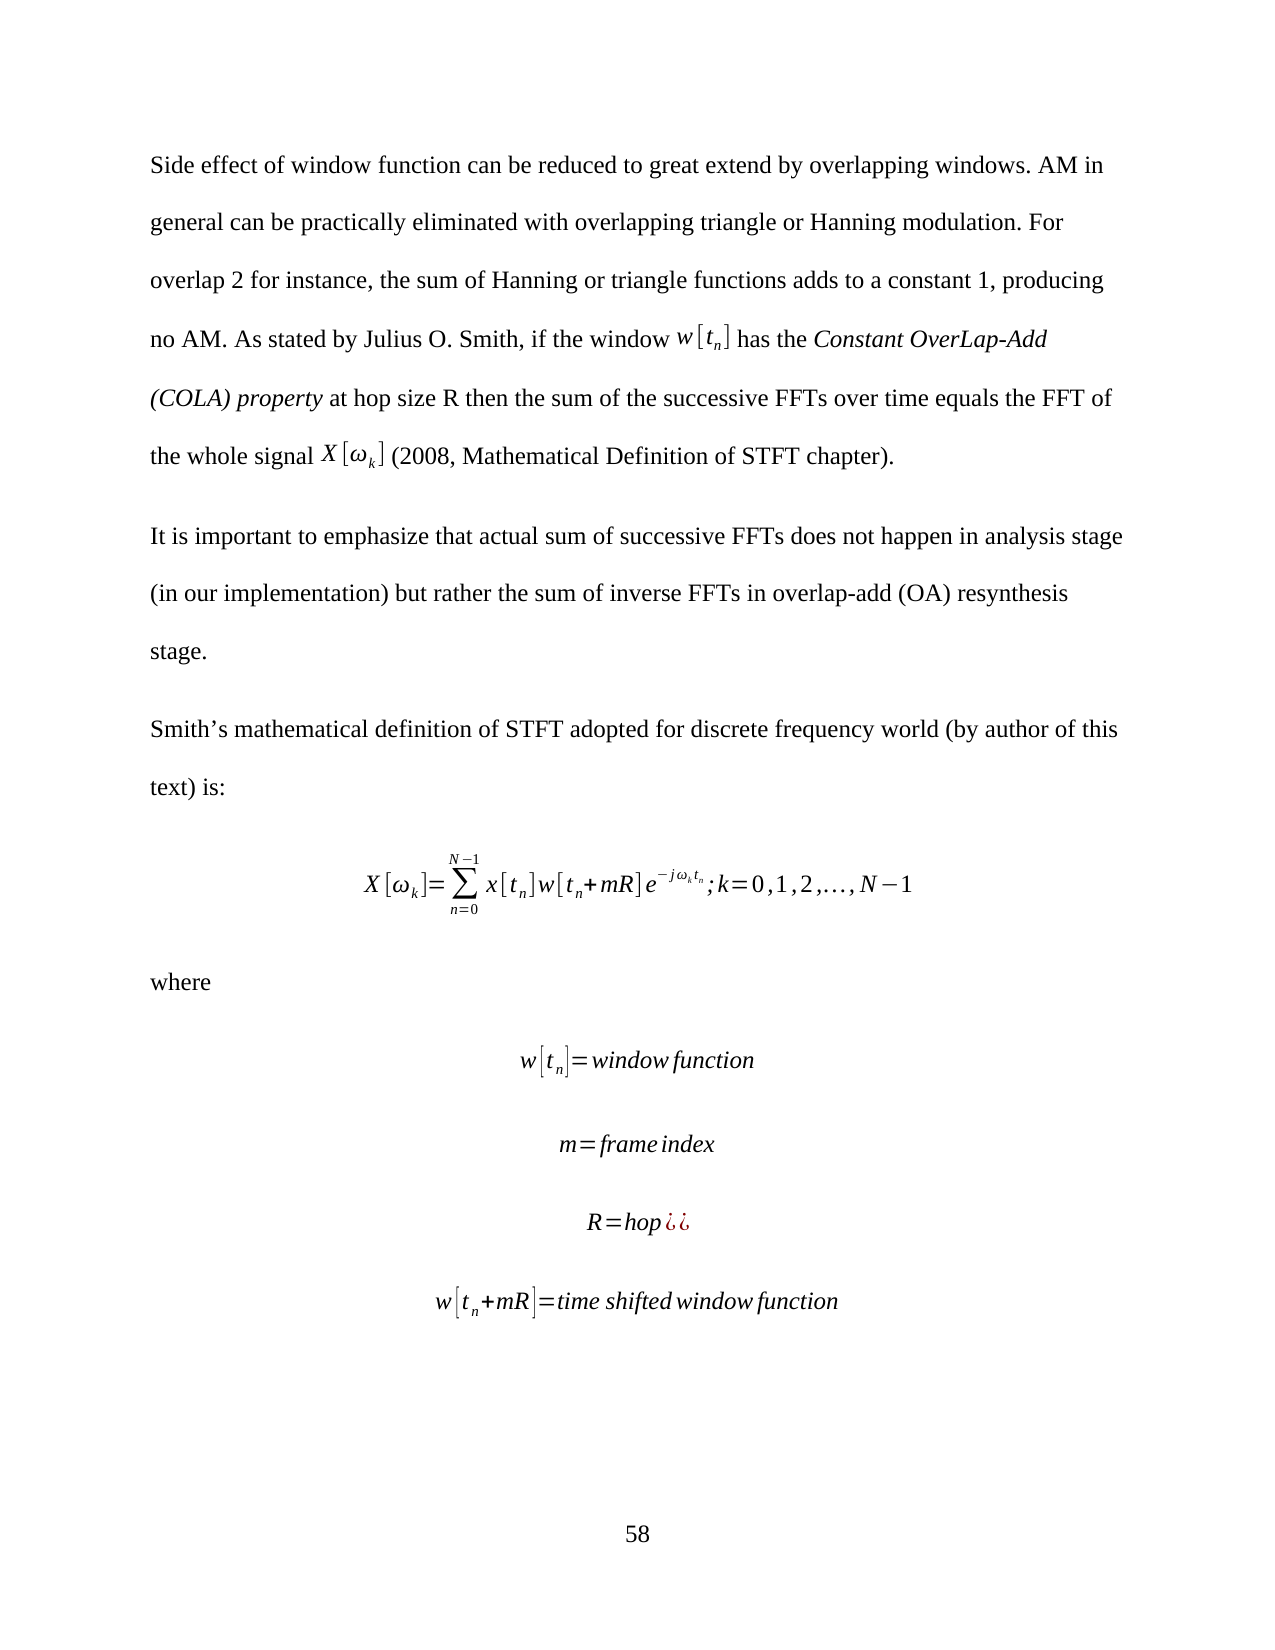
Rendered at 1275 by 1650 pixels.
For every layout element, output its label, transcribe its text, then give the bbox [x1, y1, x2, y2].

text It is important to emphasize that actual sum of successive FFTs does not happen in analysis stage (in our implementation) but rather the sum of inverse FFTs in overlap-add (OA) resynthesis stage. [150, 521, 1125, 665]
text Smith’s mathematical definition of STFT adopted for discrete frequency world (by author of this text) is: [150, 714, 1125, 801]
text Side effect of window function can be reduced to great extend by overlapping windows. AM in general can be practically eliminated with overlapping triangle or Hanning modulation. For overlap 2 for instance, the sum of Hanning or triangle functions adds to a constant 1, producing no AM. As stated by Julius O. Smith, if the window has the Constant OverLap-Add (COLA) property at hop size R then the sum of the successive FFTs over time equals the FFT of the whole signal (2008, Mathematical Definition of STFT chapter). [150, 150, 1125, 471]
text where [150, 967, 1125, 996]
